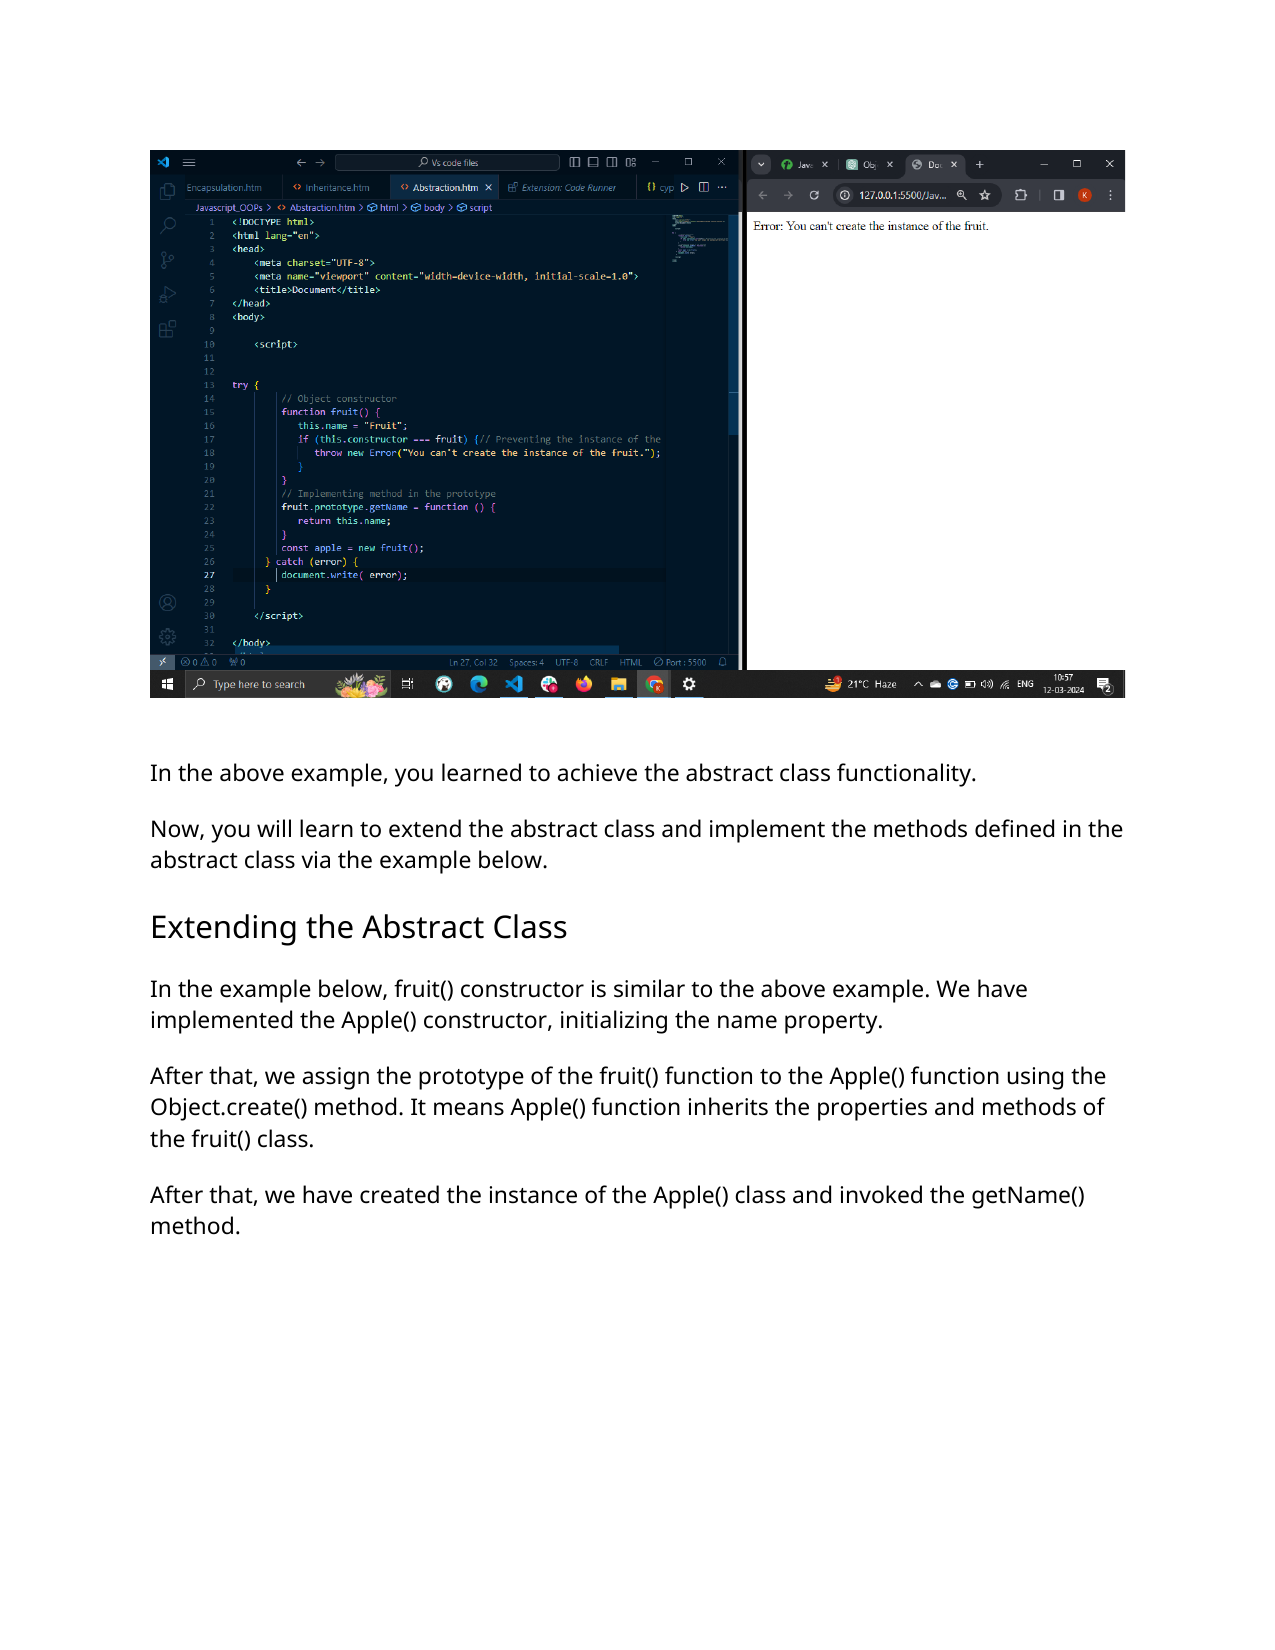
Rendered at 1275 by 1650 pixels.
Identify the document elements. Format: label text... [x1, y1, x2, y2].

text After that, we assign the prototype of the fruit() function to the Apple() function using the Object.create() method. It means Apple() function inherits the properties and methods of the fruit() class. [150, 1060, 1125, 1154]
subtitle Extending the Abstract Class [150, 905, 1125, 947]
text After that, we have created the instance of the Apple() class and invoked the getName() method. [150, 1179, 1125, 1241]
text In the above example, you learned to achieve the abstract class functionality. [150, 757, 1125, 788]
text Now, you will learn to extend the abstract class and implement the methods defined in the abstract class via the example below. [150, 813, 1125, 876]
text In the example below, fruit() constructor is similar to the above example. We have implemented the Apple() constructor, initializing the name property. [150, 972, 1125, 1035]
picture [150, 150, 1125, 698]
